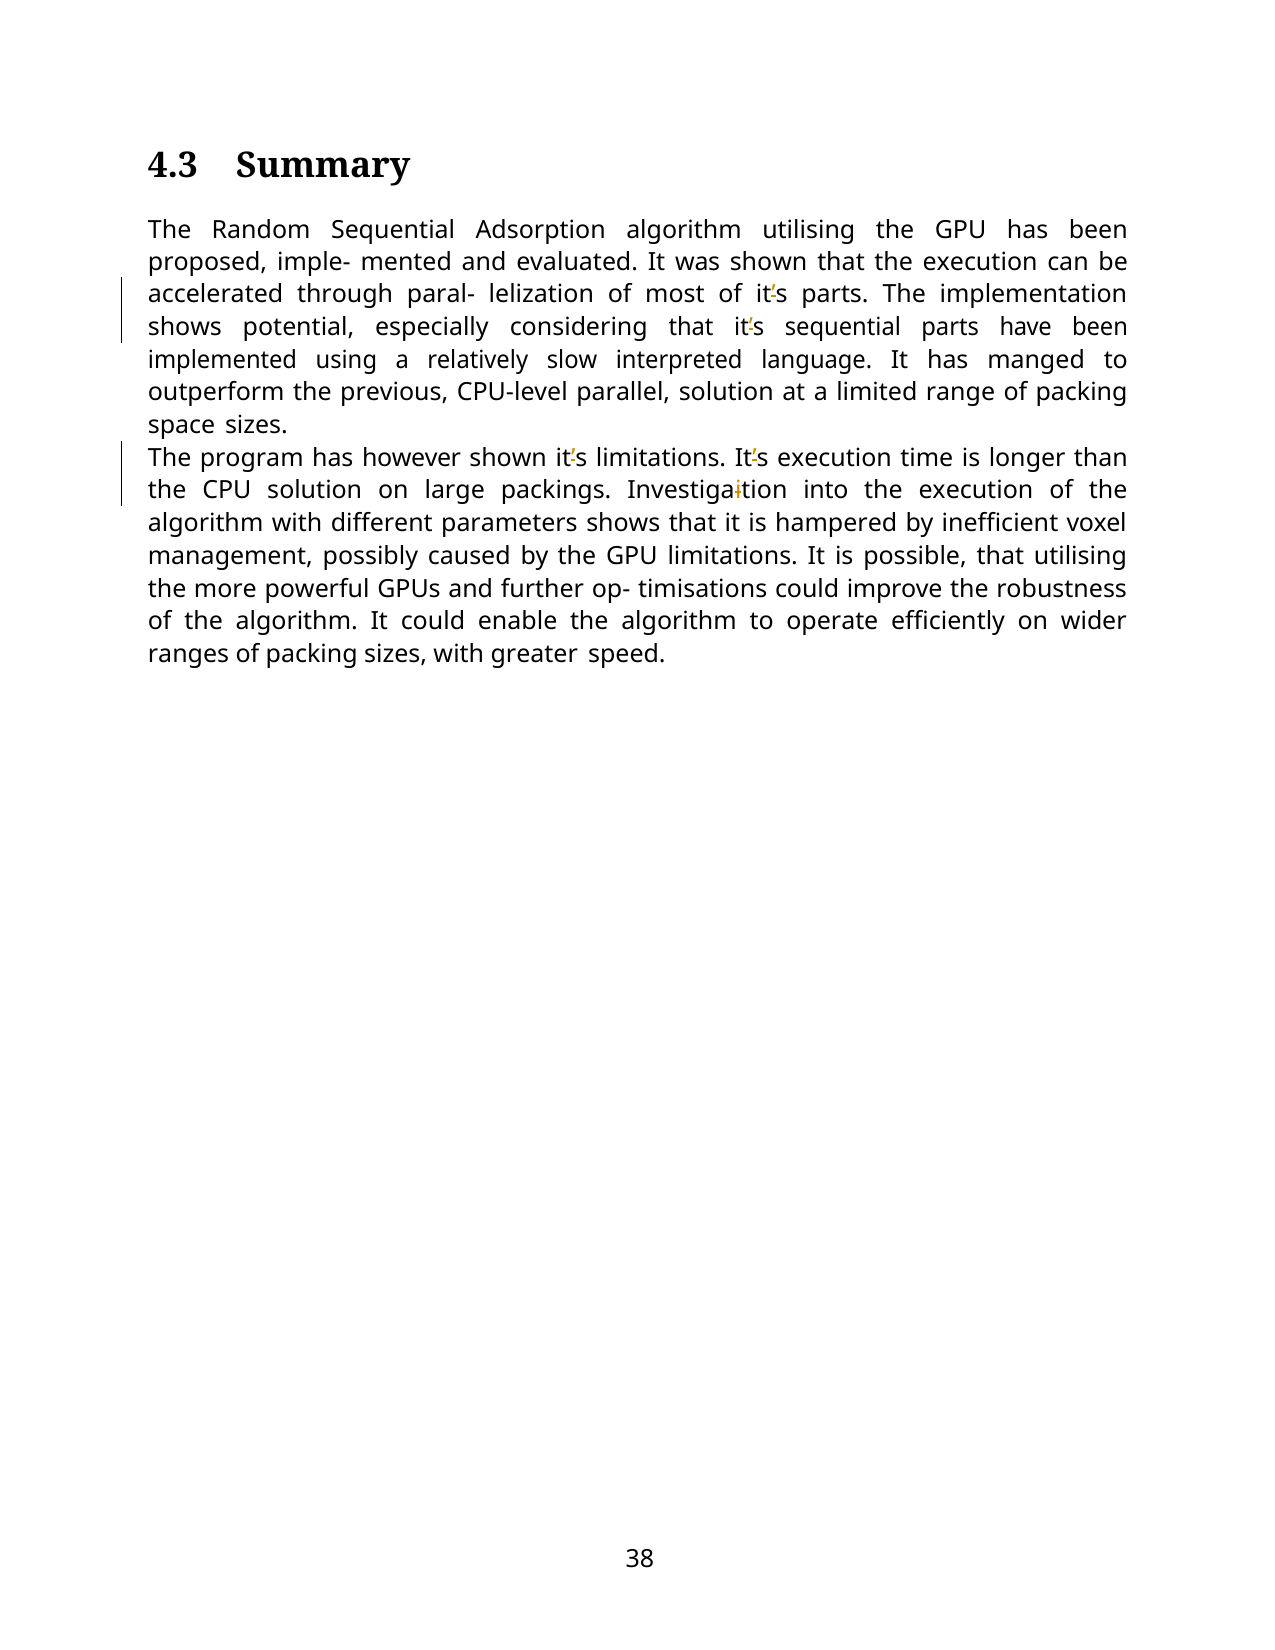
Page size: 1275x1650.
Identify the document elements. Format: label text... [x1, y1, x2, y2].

text The Random Sequential Adsorption algorithm utilising the GPU has been proposed, imple- mented and evaluated. It was shown that the execution can be accelerated through paral- lelization of most of its parts. The implementation shows potential, especially considering that its sequential parts have been implemented using a relatively slow interpreted language. It has manged to outperform the previous, CPU-level parallel, solution at a limited range of packing space sizes. [148, 212, 1128, 441]
subtitle Summary [148, 140, 1275, 188]
text The program has however shown its limitations. Its execution time is longer than the CPU solution on large packings. Investigation into the execution of the algorithm with different parameters shows that it is hampered by inefficient voxel management, possibly caused by the GPU limitations. It is possible, that utilising the more powerful GPUs and further op- timisations could improve the robustness of the algorithm. It could enable the algorithm to operate efficiently on wider ranges of packing sizes, with greater speed. [148, 441, 1128, 670]
